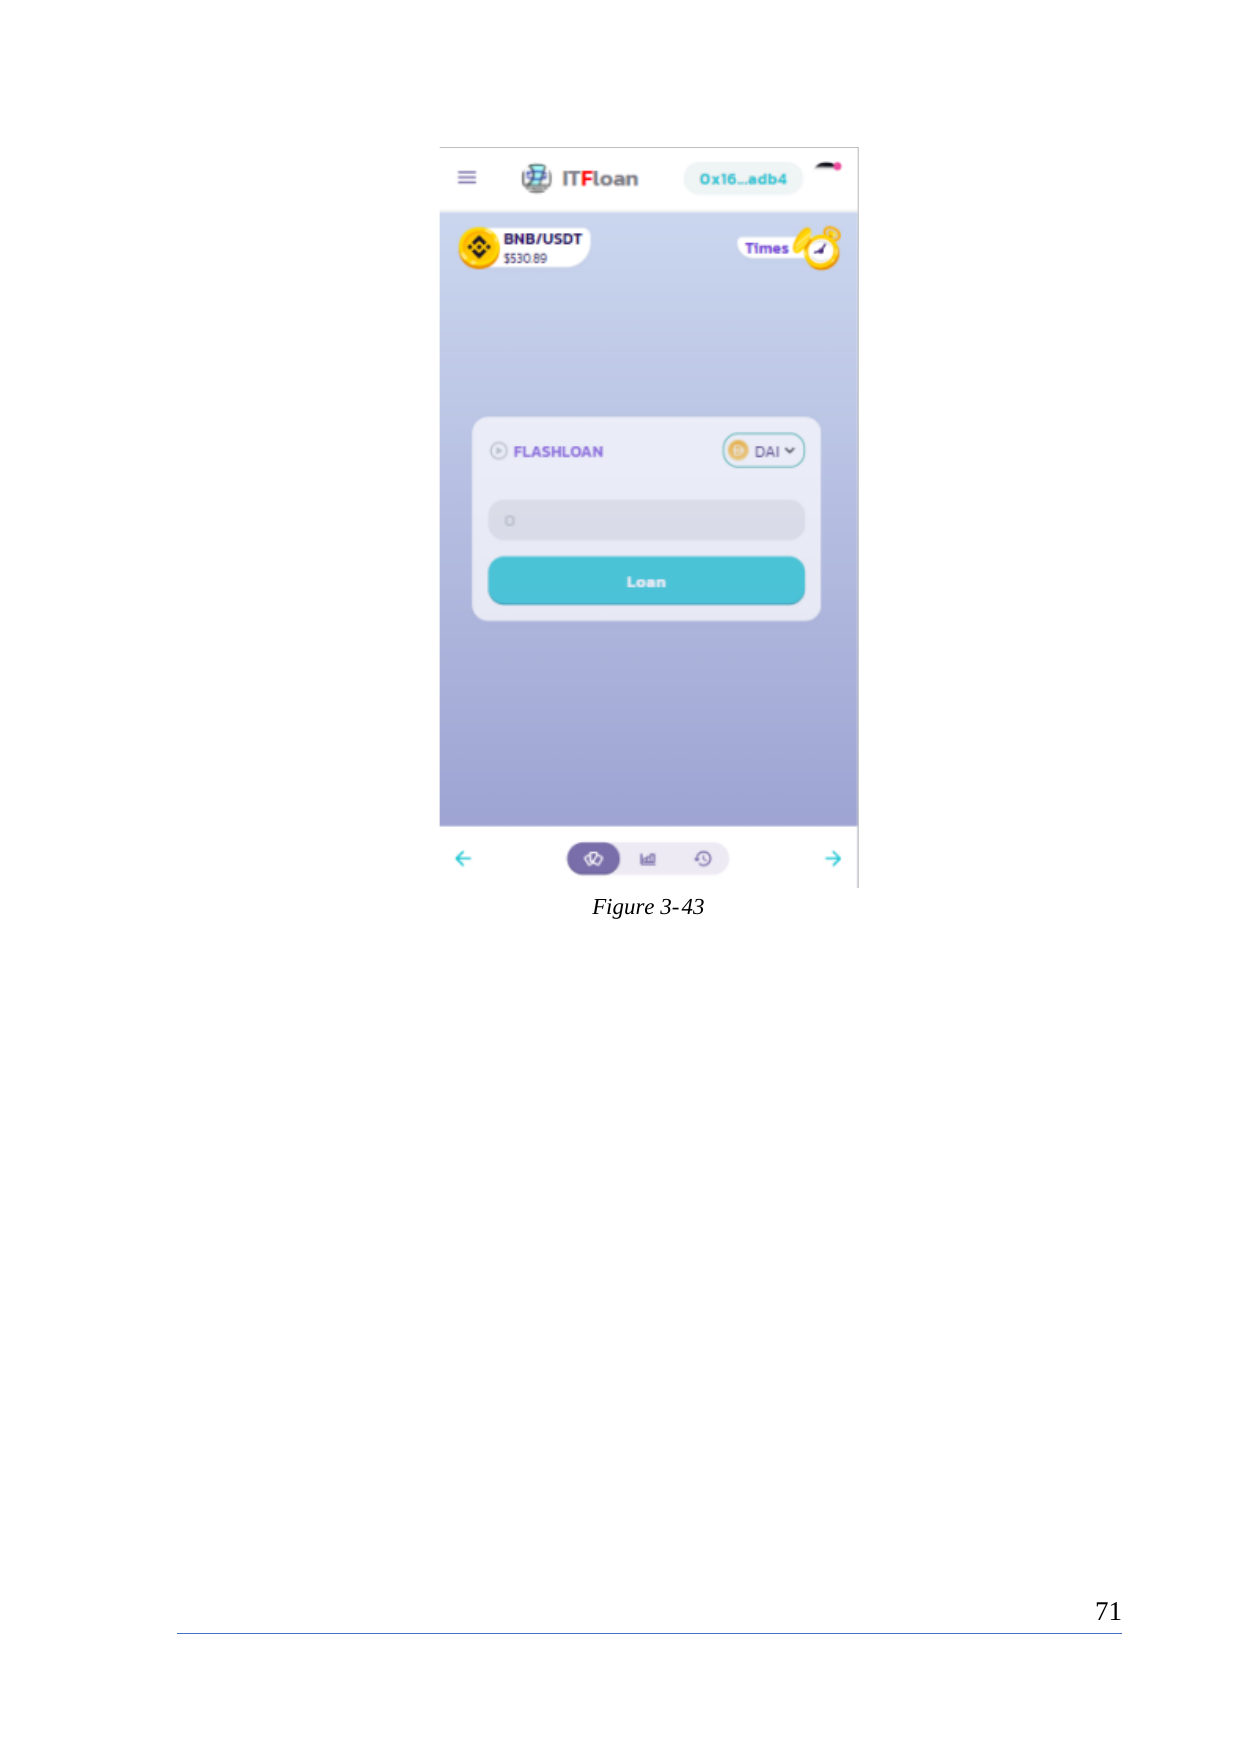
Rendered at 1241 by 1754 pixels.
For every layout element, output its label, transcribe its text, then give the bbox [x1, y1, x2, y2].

picture [439, 147, 859, 888]
